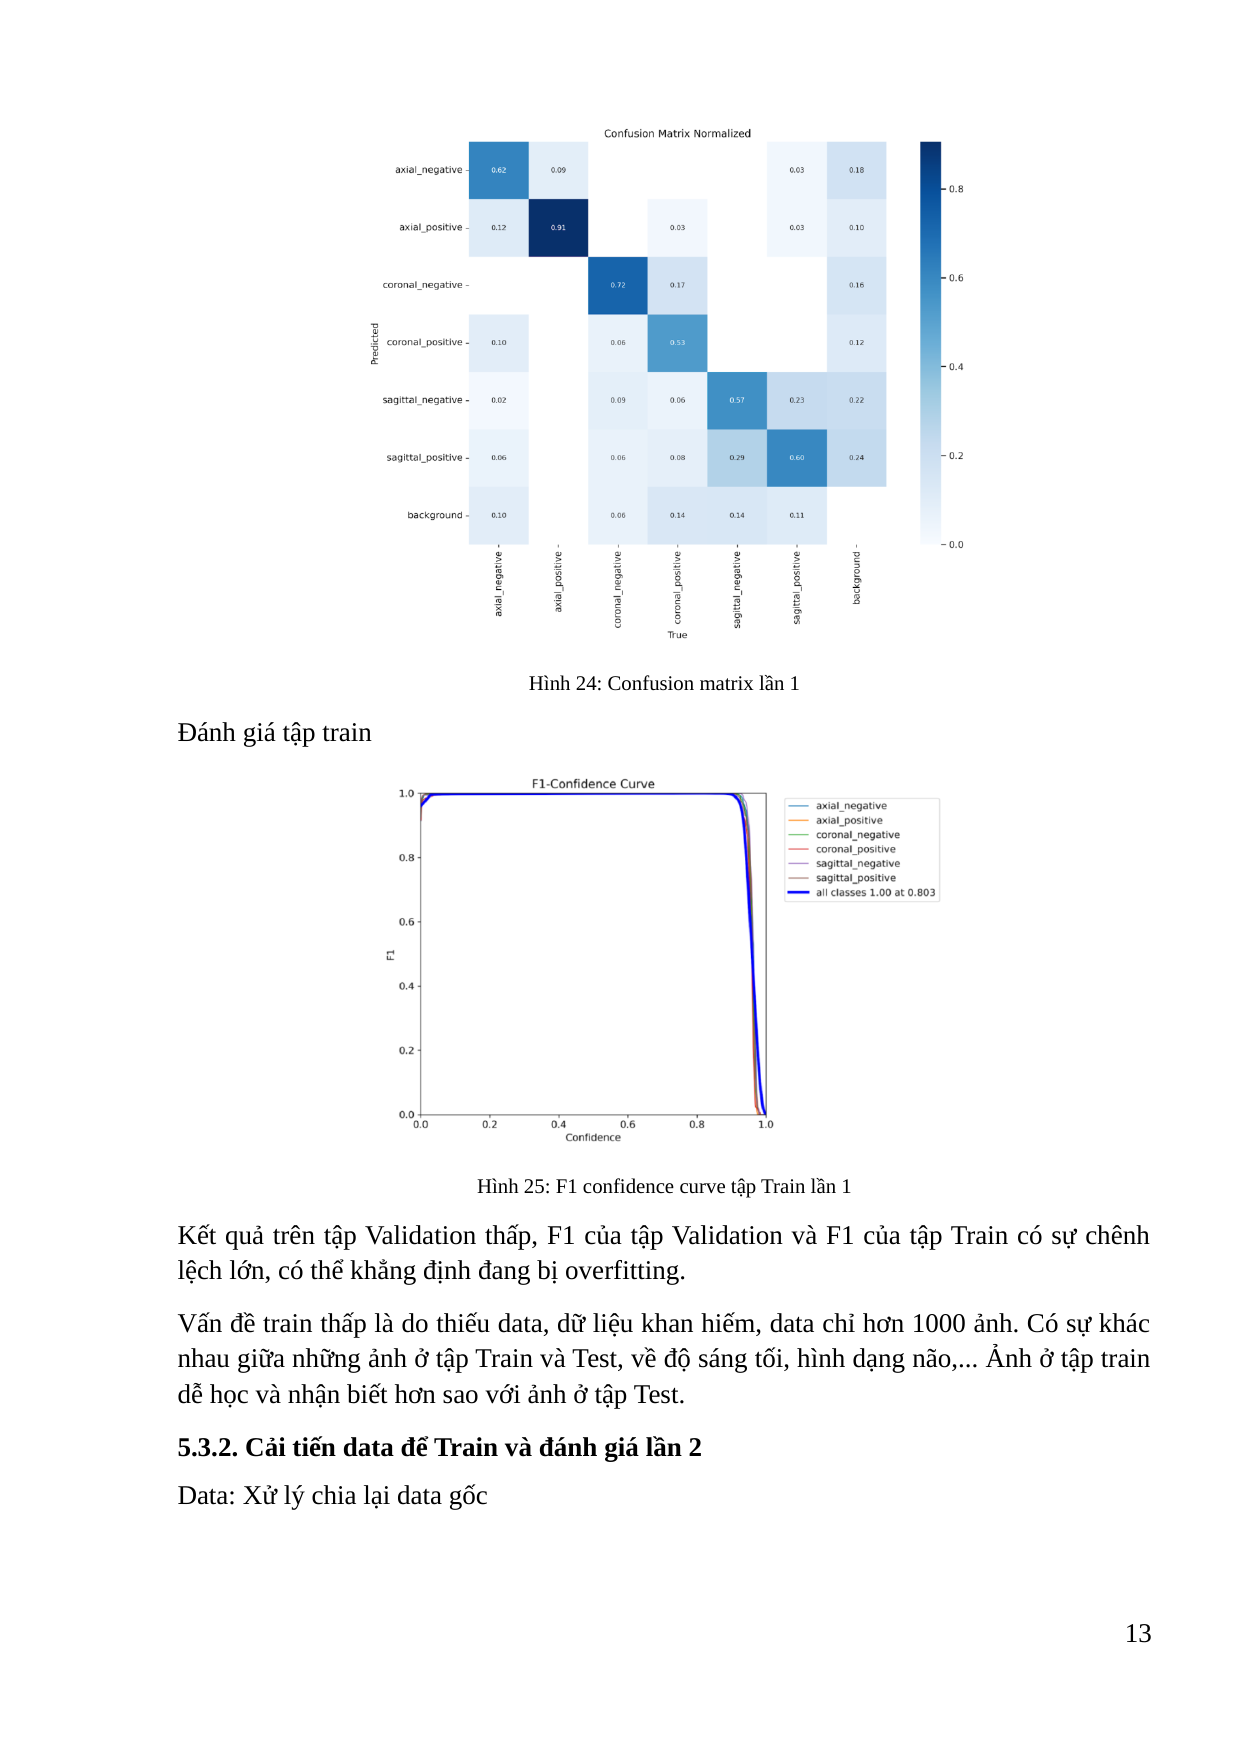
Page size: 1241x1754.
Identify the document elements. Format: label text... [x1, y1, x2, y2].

text Vấn đề train thấp là do thiếu data, dữ liệu khan hiếm, data chỉ hơn 1000 ảnh. Có sự khác nhau giữa những ảnh ở tập Train và Test, về độ sáng tối, hình dạng não,... Ảnh ở tập train dễ học và nhận biết hơn sao với ảnh ở tập Test. [177, 1307, 1152, 1409]
text Đánh giá tập train [177, 716, 1152, 747]
text Kết quả trên tập Validation thấp, F1 của tập Validation và F1 của tập Train có sự chênh lệch lớn, có thể khẳng định đang bị overfitting. [177, 1219, 1152, 1286]
text Data: Xử lý chia lại data gốc [177, 1479, 1152, 1510]
subtitle Cải tiến data để Train và đánh giá lần 2 [177, 1431, 1152, 1462]
text Hình 24: Confusion matrix lần 1 [177, 671, 1152, 695]
text Hình 25: F1 confidence curve tập Train lần 1 [177, 1174, 1152, 1198]
picture [297, 118, 1032, 650]
picture [375, 768, 953, 1153]
